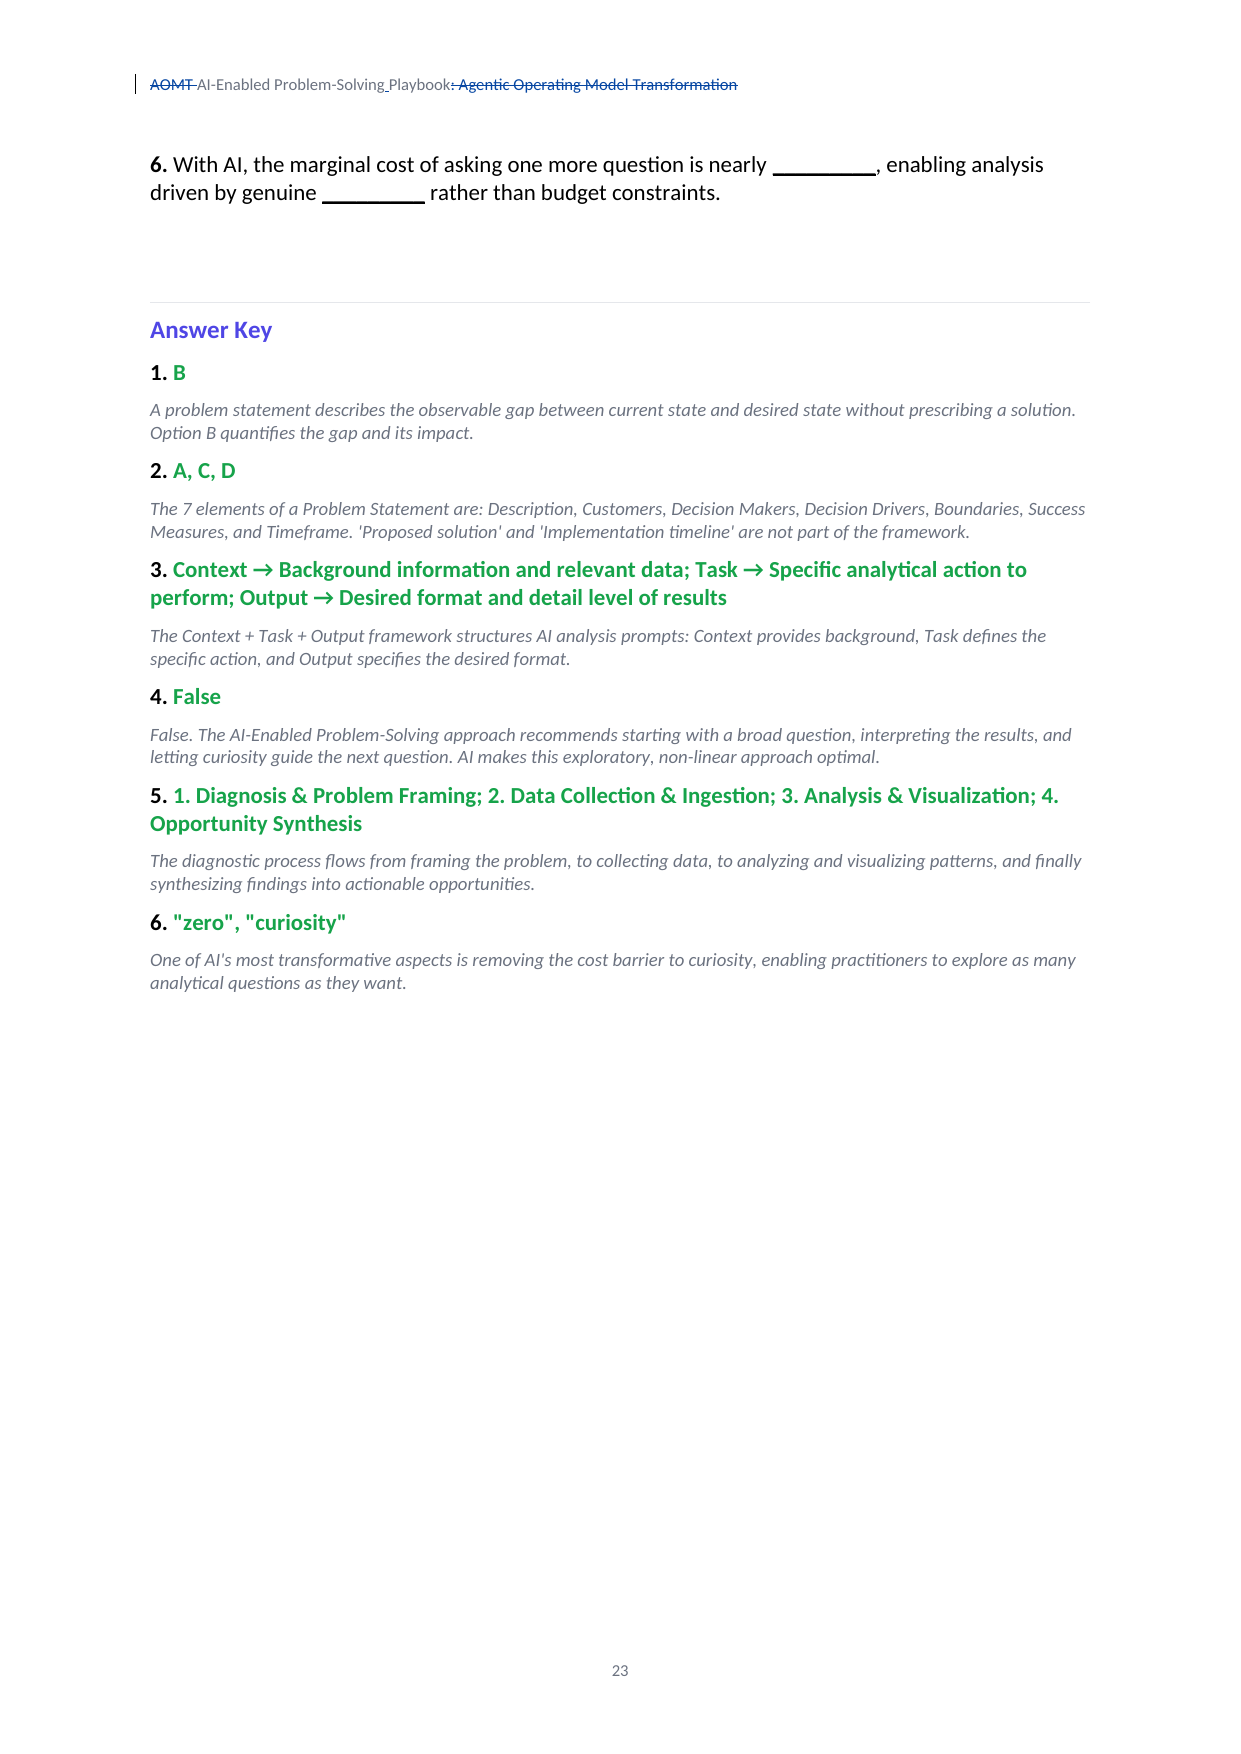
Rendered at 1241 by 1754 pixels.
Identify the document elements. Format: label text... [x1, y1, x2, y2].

text 6. "zero", "curiosity" [150, 908, 1090, 936]
text Answer Key [150, 315, 1090, 345]
text 2. A, C, D [150, 457, 1090, 484]
text One of AI's most transformative aspects is removing the cost barrier to curiosity, enabling practitioners to explore as many analytical questions as they want. [150, 948, 1090, 994]
text A problem statement describes the observable gap between current state and desired state without prescribing a solution. Option B quantifies the gap and its impact. [150, 398, 1090, 444]
text 3. Context → Background information and relevant data; Task → Specific analytical action to perform; Output → Desired format and detail level of results [150, 555, 1090, 611]
text The 7 elements of a Problem Statement are: Description, Customers, Decision Makers, Decision Drivers, Boundaries, Success Measures, and Timeframe. 'Proposed solution' and 'Implementation timeline' are not part of the framework. [150, 497, 1090, 543]
text 1. B [150, 358, 1090, 386]
text The Context + Task + Output framework structures AI analysis prompts: Context provides background, Task defines the specific action, and Output specifies the desired format. [150, 624, 1090, 670]
text The diagnostic process flows from framing the problem, to collecting data, to analyzing and visualizing patterns, and finally synthesizing findings into actionable opportunities. [150, 850, 1090, 896]
text 6. With AI, the marginal cost of asking one more question is nearly _________, enabling analysis driven by genuine _________ rather than budget constraints. [150, 150, 1090, 206]
text 4. False [150, 682, 1090, 710]
text 5. 1. Diagnosis & Problem Framing; 2. Data Collection & Ingestion; 3. Analysis & Visualization; 4. Opportunity Synthesis [150, 781, 1090, 837]
text False. The AI-Enabled Problem-Solving approach recommends starting with a broad question, interpreting the results, and letting curiosity guide the next question. AI makes this exploratory, non-linear approach optimal. [150, 723, 1090, 769]
